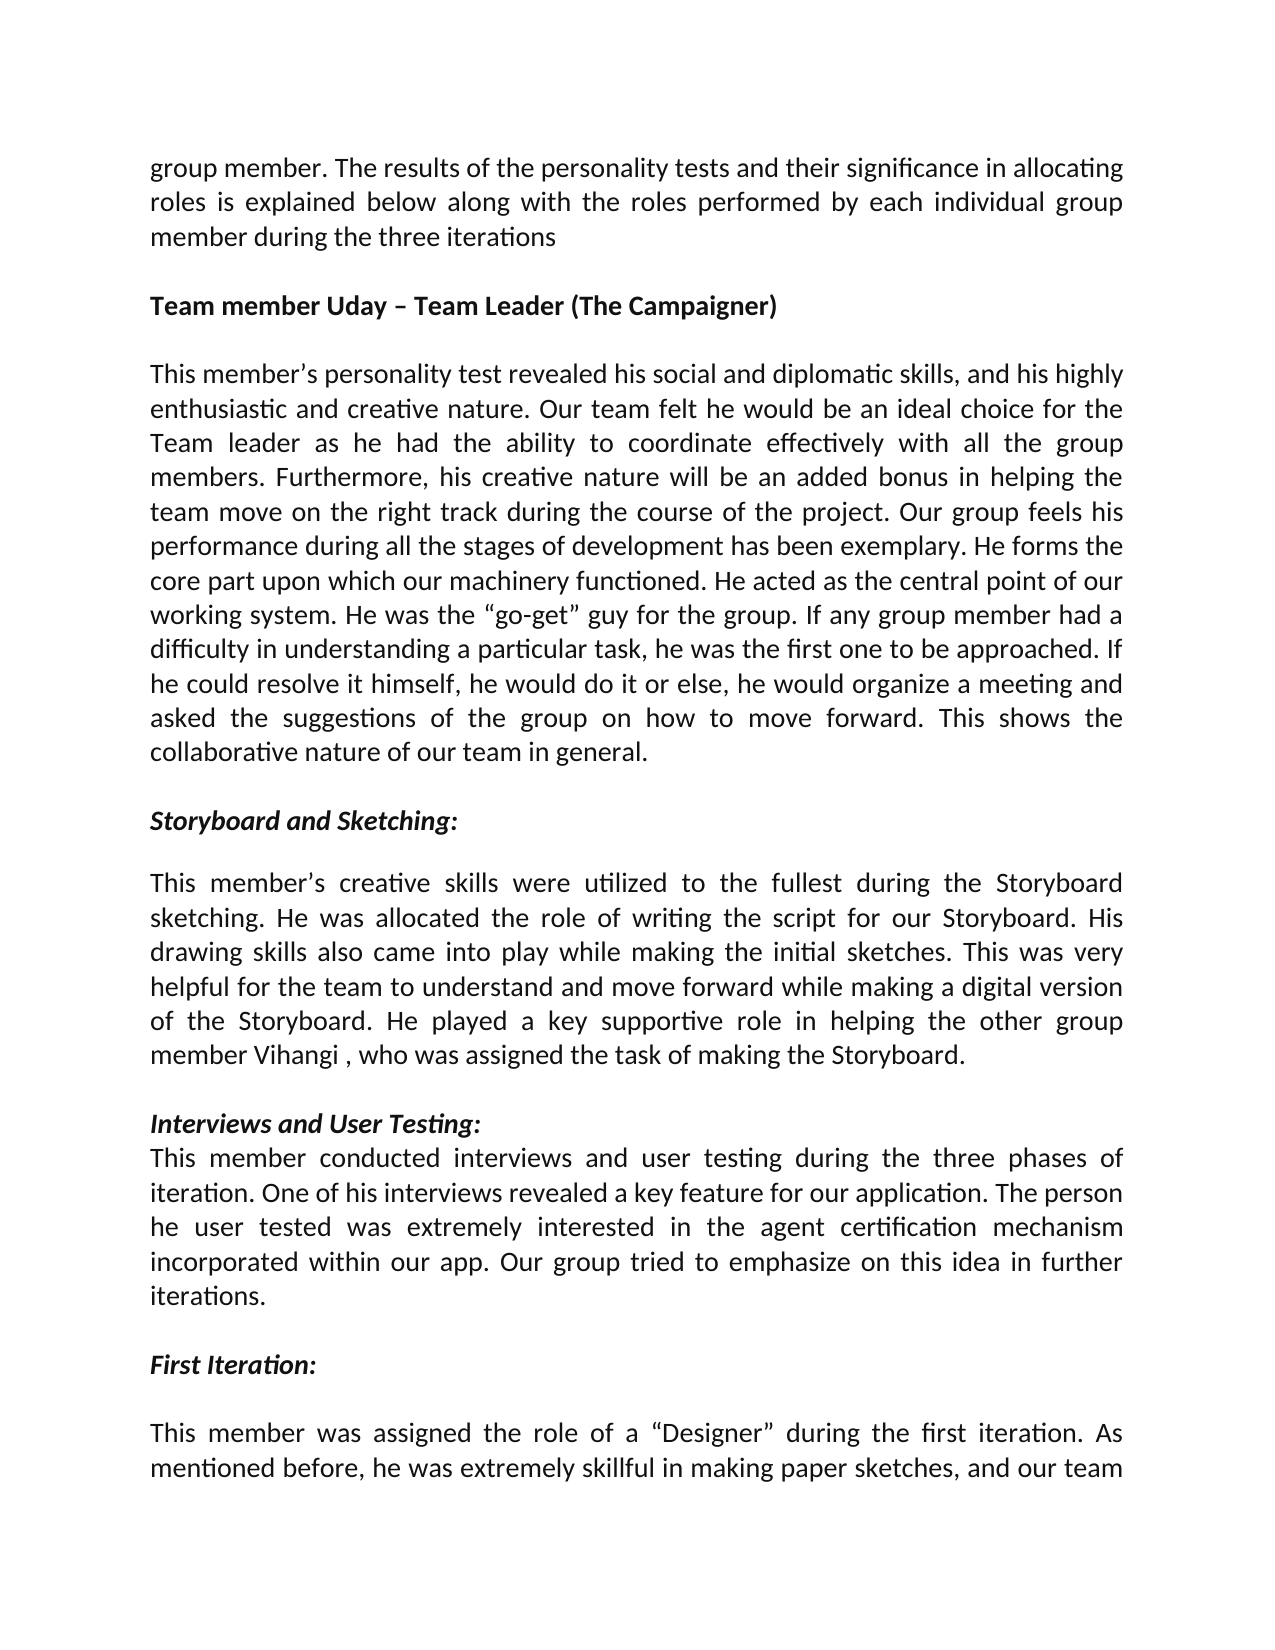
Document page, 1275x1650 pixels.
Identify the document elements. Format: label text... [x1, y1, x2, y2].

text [150, 150, 1125, 253]
text This member’s personality test revealed his social and diplomatic skills, and his highly enthusiastic and creative nature. Our team felt he would be an ideal choice for the Team leader as he had the ability to coordinate effectively with all the group members. Furthermore, his creative nature will be an added bonus in helping the team move on the right track during the course of the project. Our group feels his performance during all the stages of development has been exemplary. He forms the core part upon which our machinery functioned. He acted as the central point of our working system. He was the “go-get” guy for the group. If any group member had a difficulty in understanding a particular task, he was the first one to be approached. If he could resolve it himself, he would do it or else, he would organize a meeting and asked the suggestions of the group on how to move forward. This shows the collaborative nature of our team in general. [150, 356, 1125, 769]
text First Iteration: [150, 1347, 1125, 1381]
text This member conducted interviews and user testing during the three phases of iteration. One of his interviews revealed a key feature for our application. The person he user tested was extremely interested in the agent certification mechanism incorporated within our app. Our group tried to emphasize on this idea in further iterations. [150, 1141, 1125, 1312]
text Interviews and User Testing: [150, 1106, 1125, 1141]
text Team member Uday – Team Leader (The Campaigner) [150, 287, 1125, 322]
text This member’s creative skills were utilized to the fullest during the Storyboard sketching. He was allocated the role of writing the script for our Storyboard. His drawing skills also came into play while making the initial sketches. This was very helpful for the team to understand and move forward while making a digital version of the Storyboard. He played a key supportive role in helping the other group member Vihangi , who was assigned the task of making the Storyboard. [150, 866, 1125, 1072]
text Storyboard and Sketching: [150, 803, 1125, 837]
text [150, 1416, 1125, 1484]
